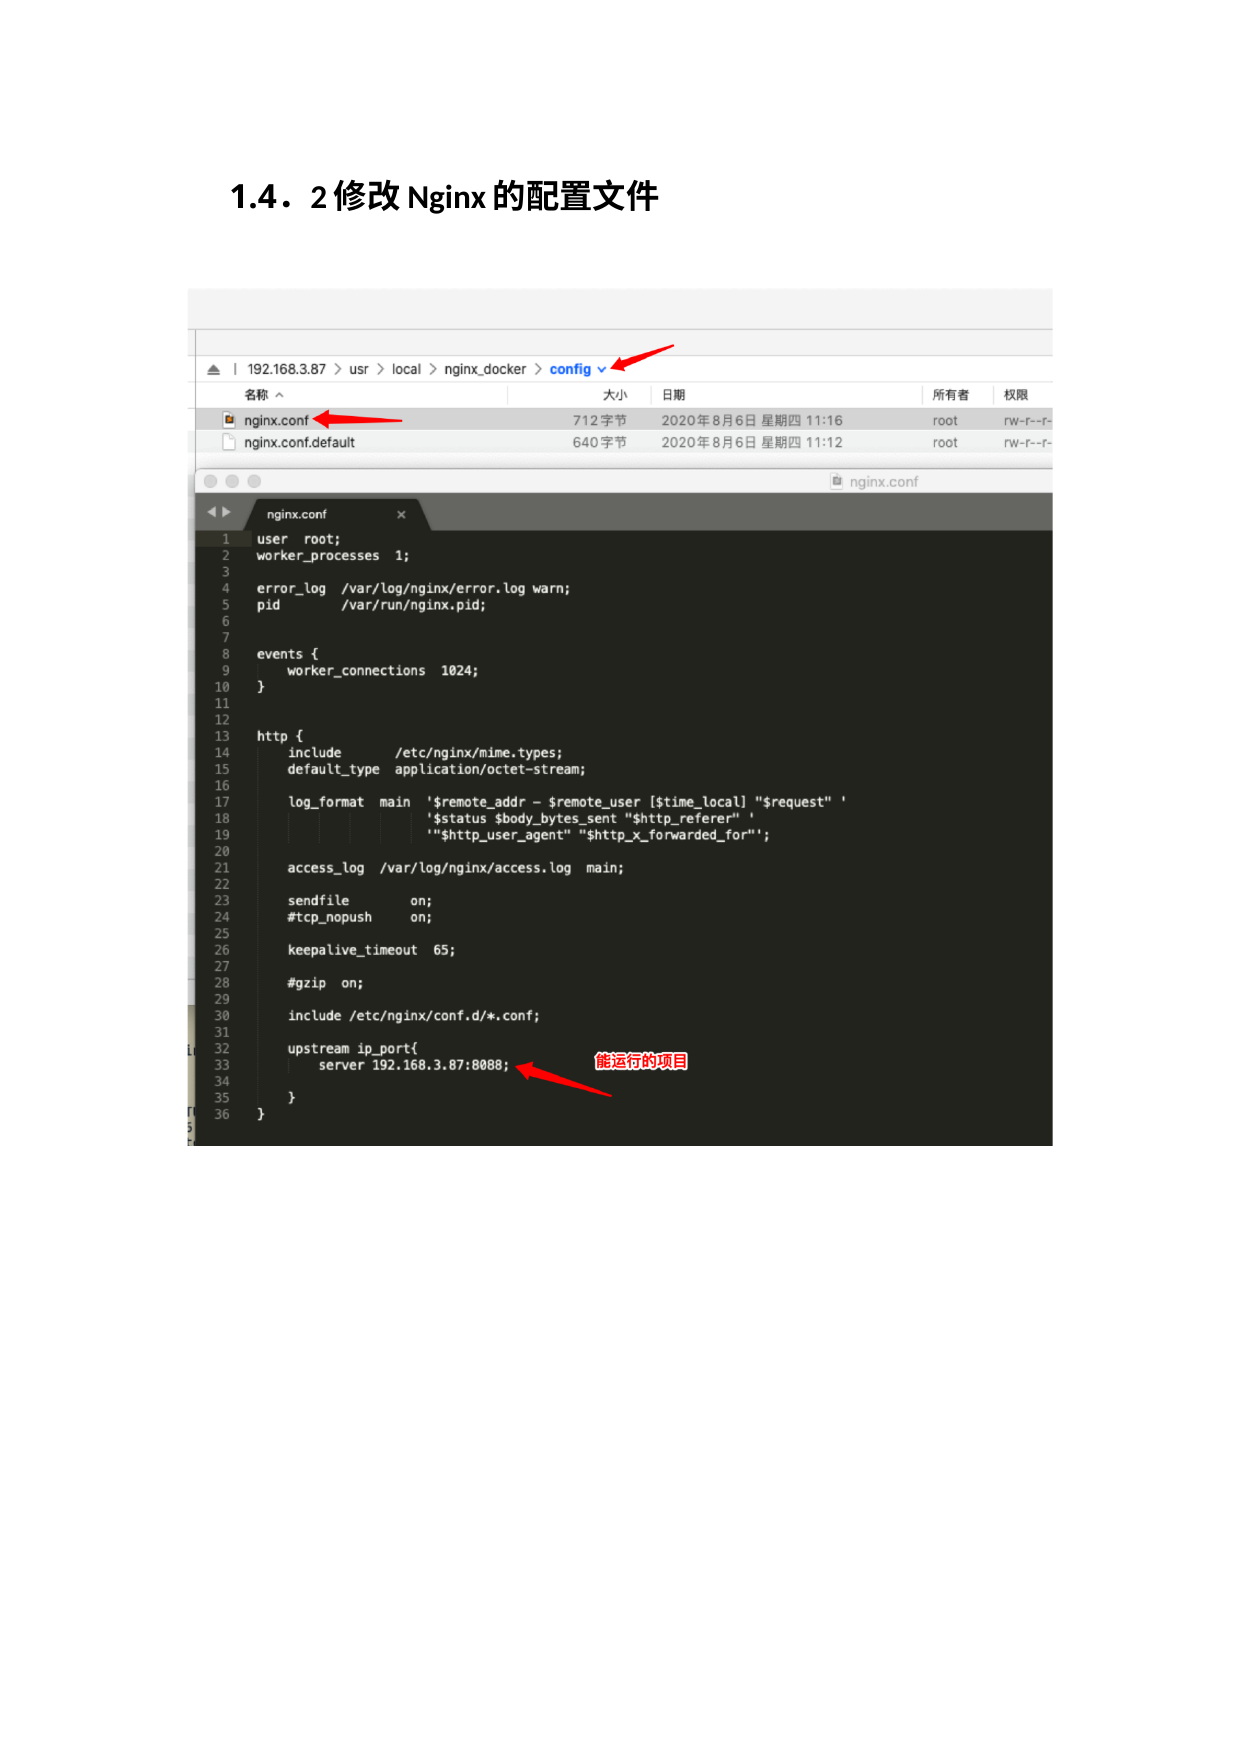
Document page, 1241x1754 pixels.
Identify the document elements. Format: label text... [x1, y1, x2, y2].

subtitle 2修改Nginx的配置文件 [187, 162, 1053, 227]
picture [187, 288, 1053, 1146]
